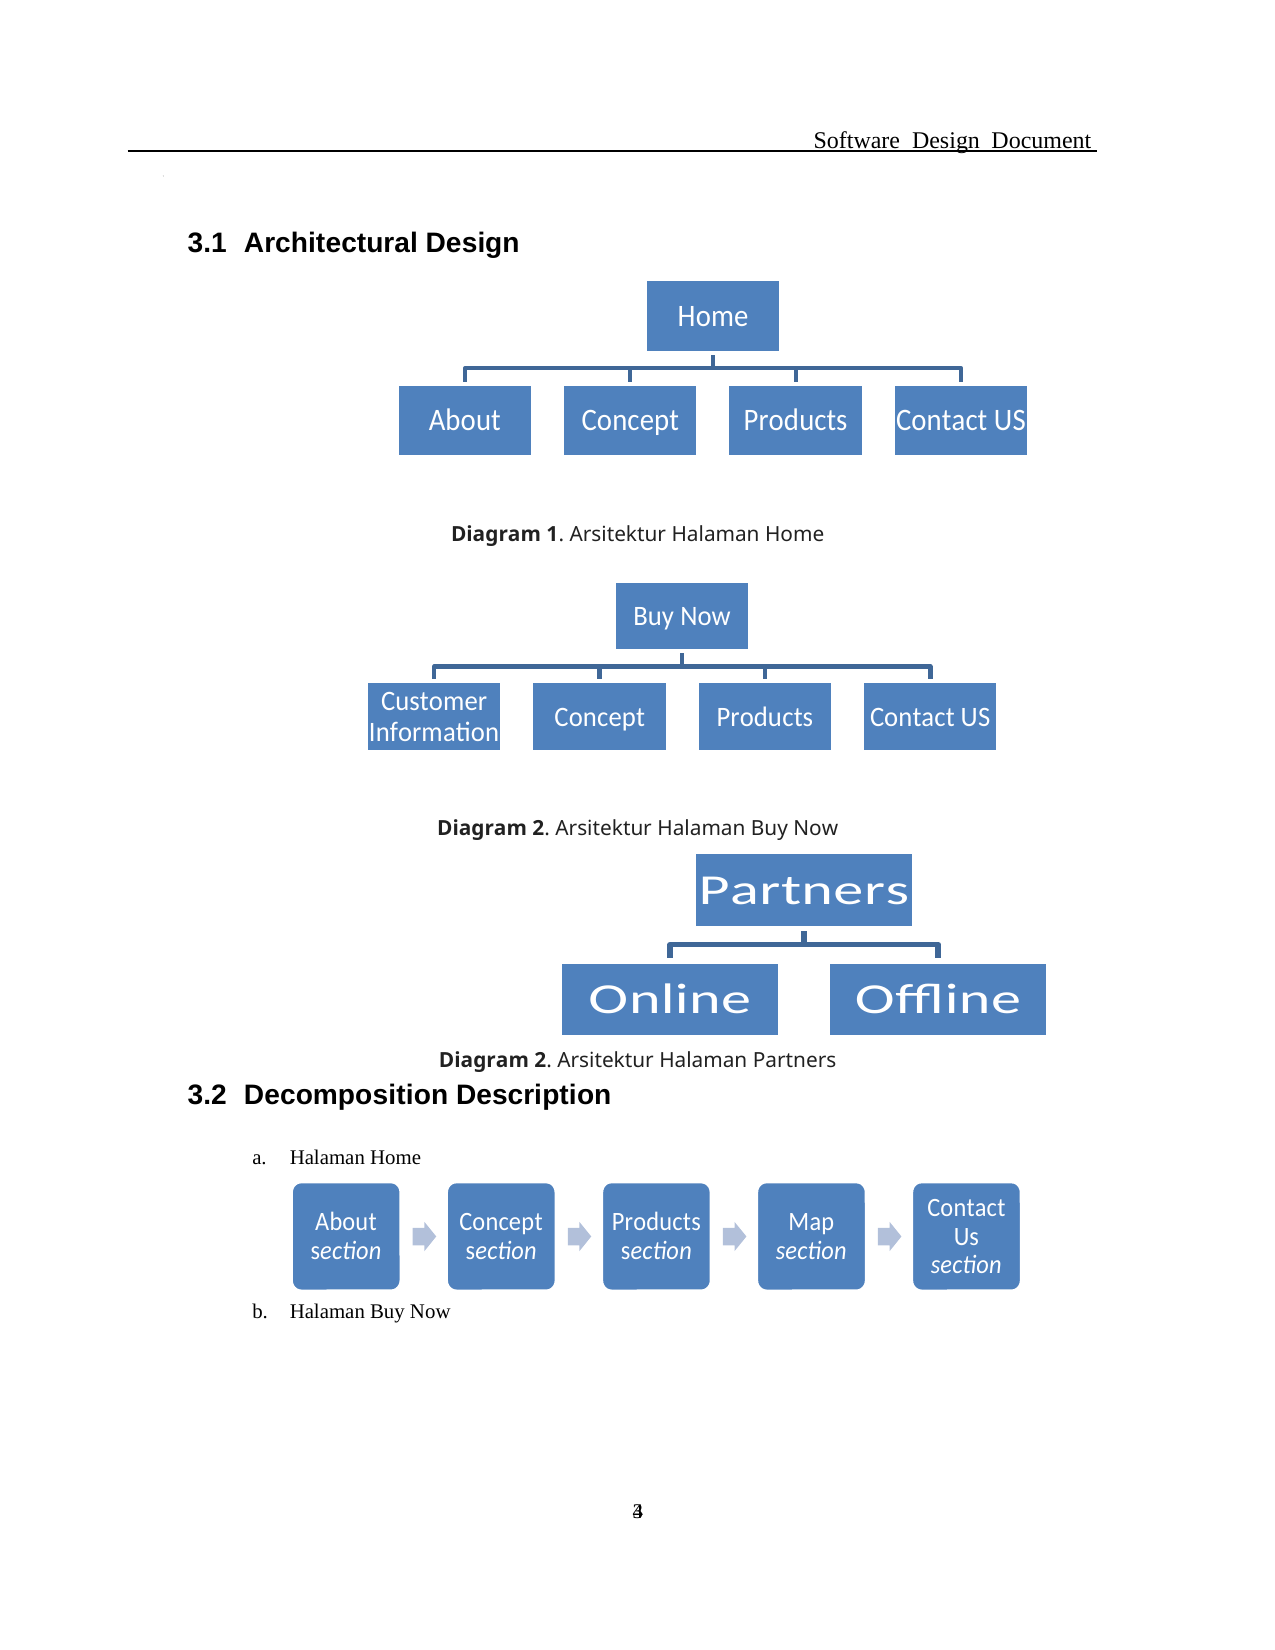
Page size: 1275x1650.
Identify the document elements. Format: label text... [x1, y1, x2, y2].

text Diagram 2. Arsitektur Halaman Buy Now [139, 813, 1135, 841]
text Diagram 2. Arsitektur Halaman Partners [139, 878, 1135, 1073]
list Halaman Buy Now [252, 1299, 1135, 1323]
text 3.2 Decomposition Description [187, 1078, 611, 1110]
list Halaman Home [252, 1145, 1135, 1169]
text 3.1 Architectural Design [187, 226, 521, 258]
text Diagram 1. Arsitektur Halaman Home [139, 519, 1135, 548]
